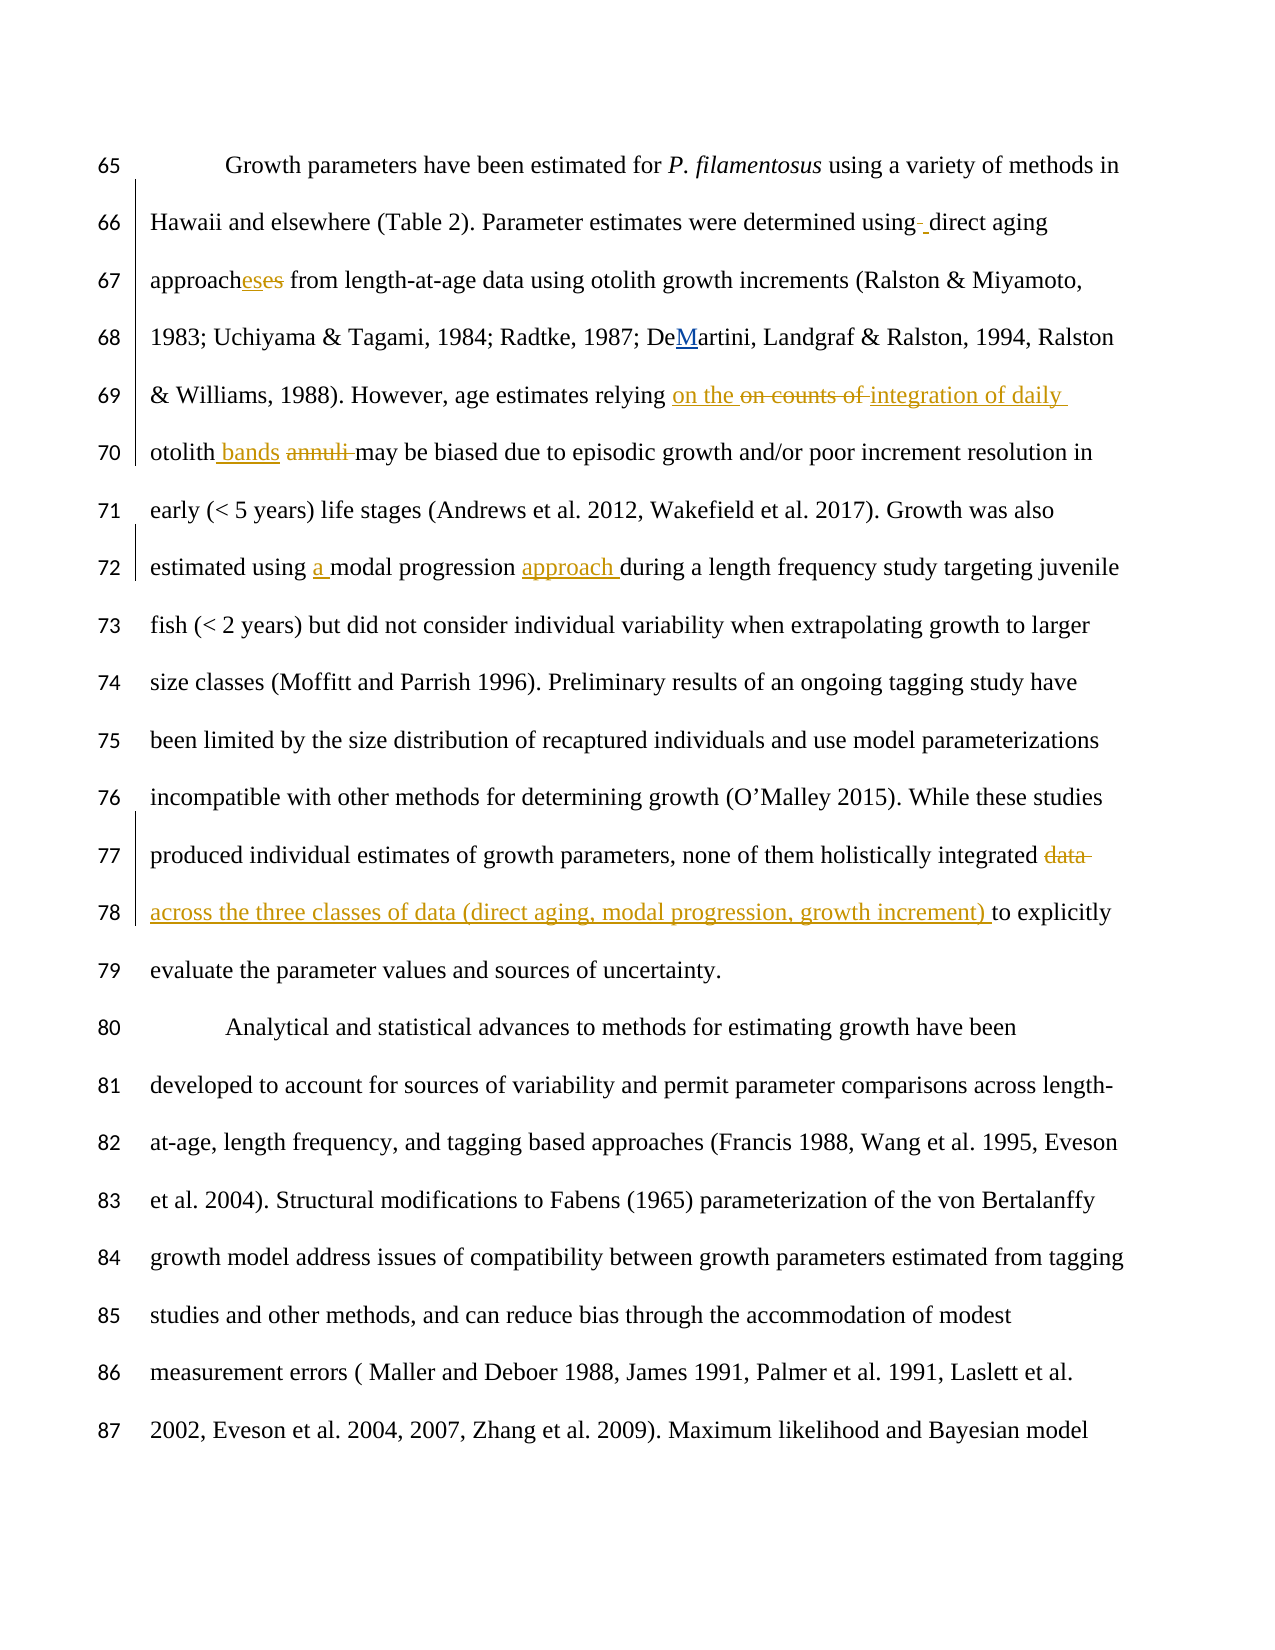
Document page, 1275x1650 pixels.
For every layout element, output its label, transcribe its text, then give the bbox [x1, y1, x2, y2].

text Growth parameters have been estimated for P. filamentosus using a variety of methods in Hawaii and elsewhere (Table 2). Parameter estimates were determined usingdirect aging approach from length-at-age data using otolith growth increments (Ralston & Miyamoto, 1983; Uchiyama & Tagami, 1984; Radtke, 1987; Deartini, Landgraf & Ralston, 1994, Ralston & Williams, 1988). However, age estimates relying otolith may be biased due to episodic growth and/or poor increment resolution in early (< 5 years) life stages (Andrews et al. 2012, Wakefield et al. 2017). Growth was also estimated using modal progression during a length frequency study targeting juvenile fish (< 2 years) but did not consider individual variability when extrapolating growth to larger size classes (Moffitt and Parrish 1996). Preliminary results of an ongoing tagging study have been limited by the size distribution of recaptured individuals and use model parameterizations incompatible with other methods for determining growth (O’Malley 2015). While these studies produced individual estimates of growth parameters, none of them holistically integrated to explicitly evaluate the parameter values and sources of uncertainty. [150, 150, 1125, 984]
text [150, 1012, 1125, 1444]
